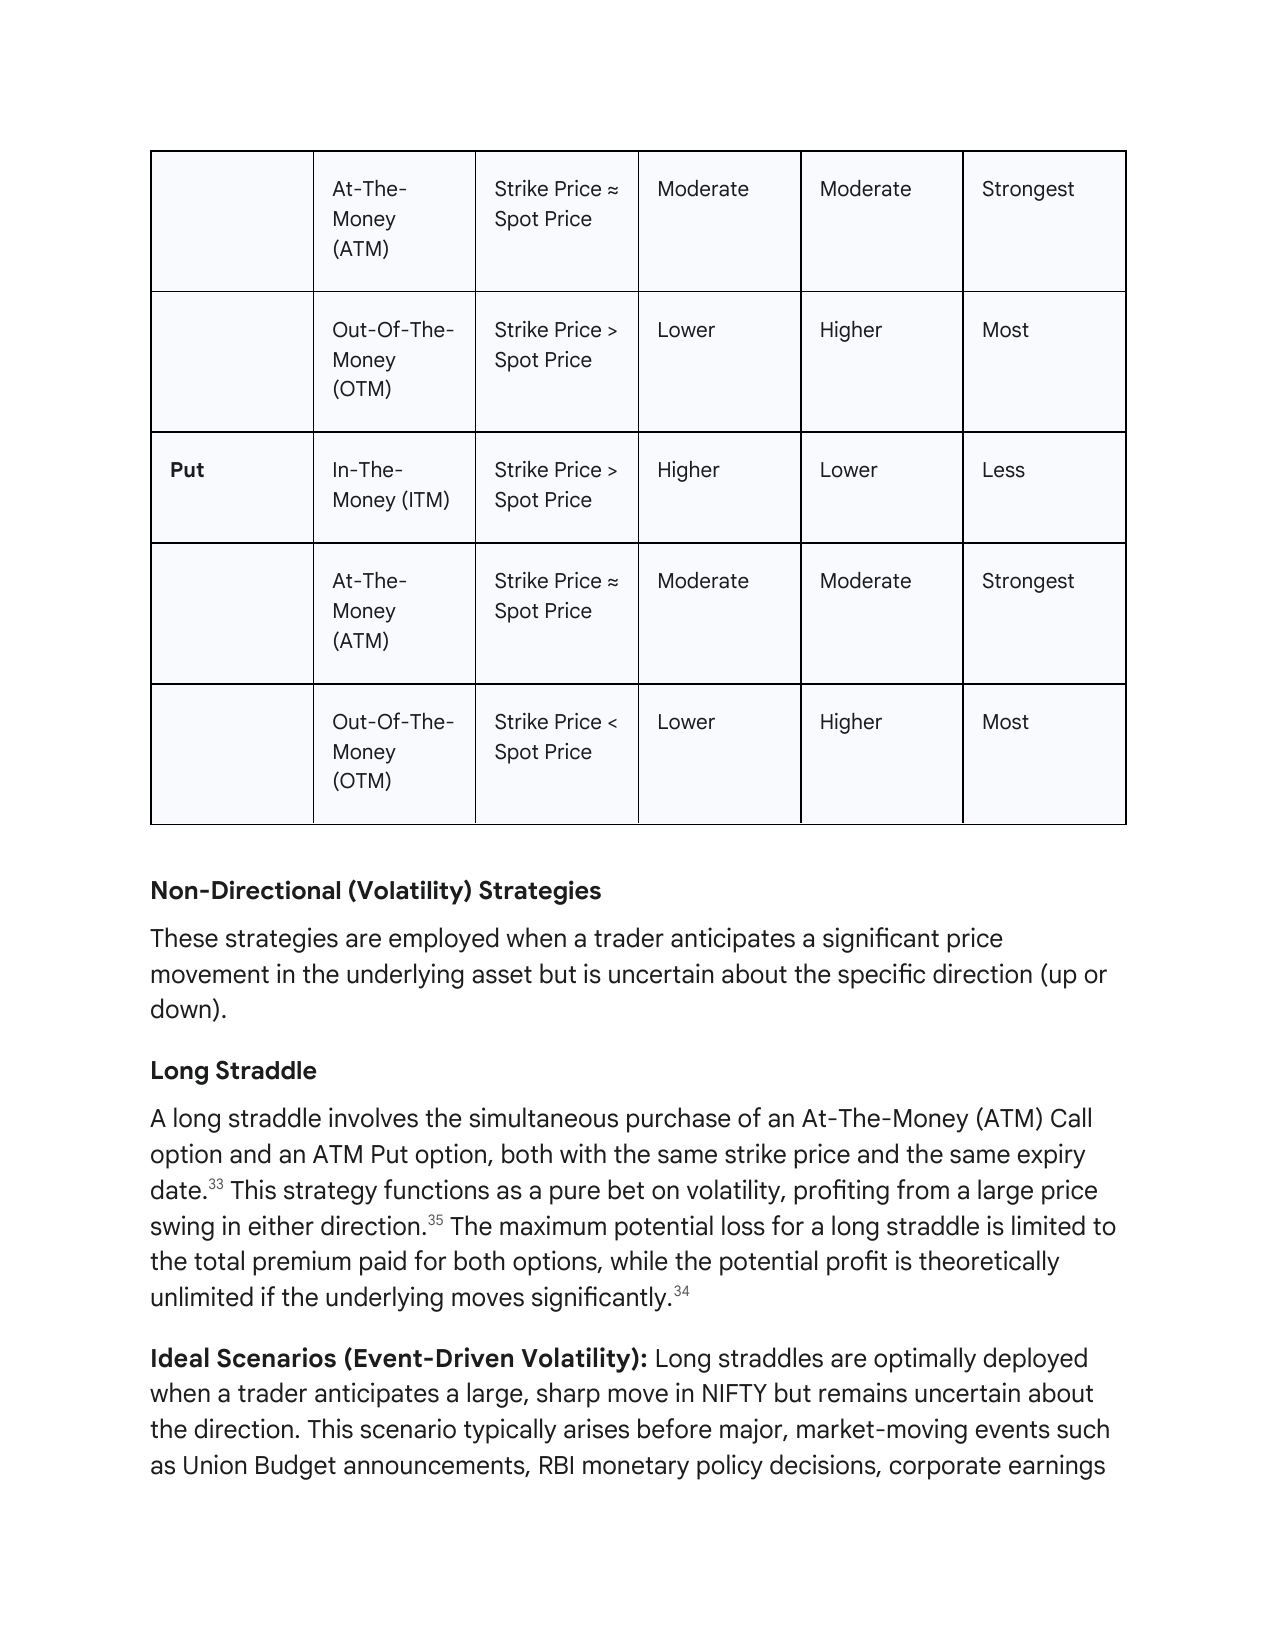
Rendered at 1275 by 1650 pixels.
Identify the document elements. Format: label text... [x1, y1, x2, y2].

table_cell At-The-Money (ATM) [314, 544, 475, 683]
subtitle Long Straddle [150, 1055, 1125, 1087]
table_cell Out-Of-The-Money (OTM) [314, 685, 475, 823]
table_cell Less [964, 433, 1125, 542]
table_cell Higher [802, 685, 962, 823]
table_cell Moderate [639, 152, 800, 291]
table_cell [152, 292, 313, 431]
table_cell Lower [639, 292, 800, 431]
table_cell Most [964, 685, 1125, 823]
table_cell Most [964, 292, 1125, 431]
table_cell Higher [802, 292, 962, 431]
table_cell [152, 152, 313, 291]
table_cell Strongest [964, 544, 1125, 683]
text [150, 1343, 1125, 1482]
table_cell Moderate [639, 544, 800, 683]
table_cell Lower [802, 433, 962, 542]
text These strategies are employed when a trader anticipates a significant price movement in the underlying asset but is uncertain about the specific direction (up or down). [150, 923, 1125, 1026]
table_cell Strongest [964, 152, 1125, 291]
table_cell Strike Price < Spot Price [476, 685, 638, 823]
table_cell Strike Price > Spot Price [476, 292, 638, 431]
table_cell [152, 544, 313, 683]
table_cell In-The-Money (ITM) [314, 433, 475, 542]
table_cell Moderate [802, 544, 962, 683]
table_cell Strike Price ≈ Spot Price [476, 544, 638, 683]
subtitle Non-Directional (Volatility) Strategies [150, 875, 1125, 906]
table_cell Lower [639, 685, 800, 823]
table_cell Moderate [802, 152, 962, 291]
table_cell Strike Price > Spot Price [476, 433, 638, 542]
table_cell Higher [639, 433, 800, 542]
table_cell Out-Of-The-Money (OTM) [314, 292, 475, 431]
table_cell At-The-Money (ATM) [314, 152, 475, 291]
table_cell Put [152, 433, 313, 542]
text A long straddle involves the simultaneous purchase of an At-The-Money (ATM) Call option and an ATM Put option, both with the same strike price and the same expiry date.33 This strategy functions as a pure bet on volatility, profiting from a large price swing in either direction.35 The maximum potential loss for a long straddle is limited to the total premium paid for both options, while the potential profit is theoretically unlimited if the underlying moves significantly.34 [150, 1104, 1125, 1314]
table_cell Strike Price ≈ Spot Price [476, 152, 638, 291]
table_cell [152, 685, 313, 823]
